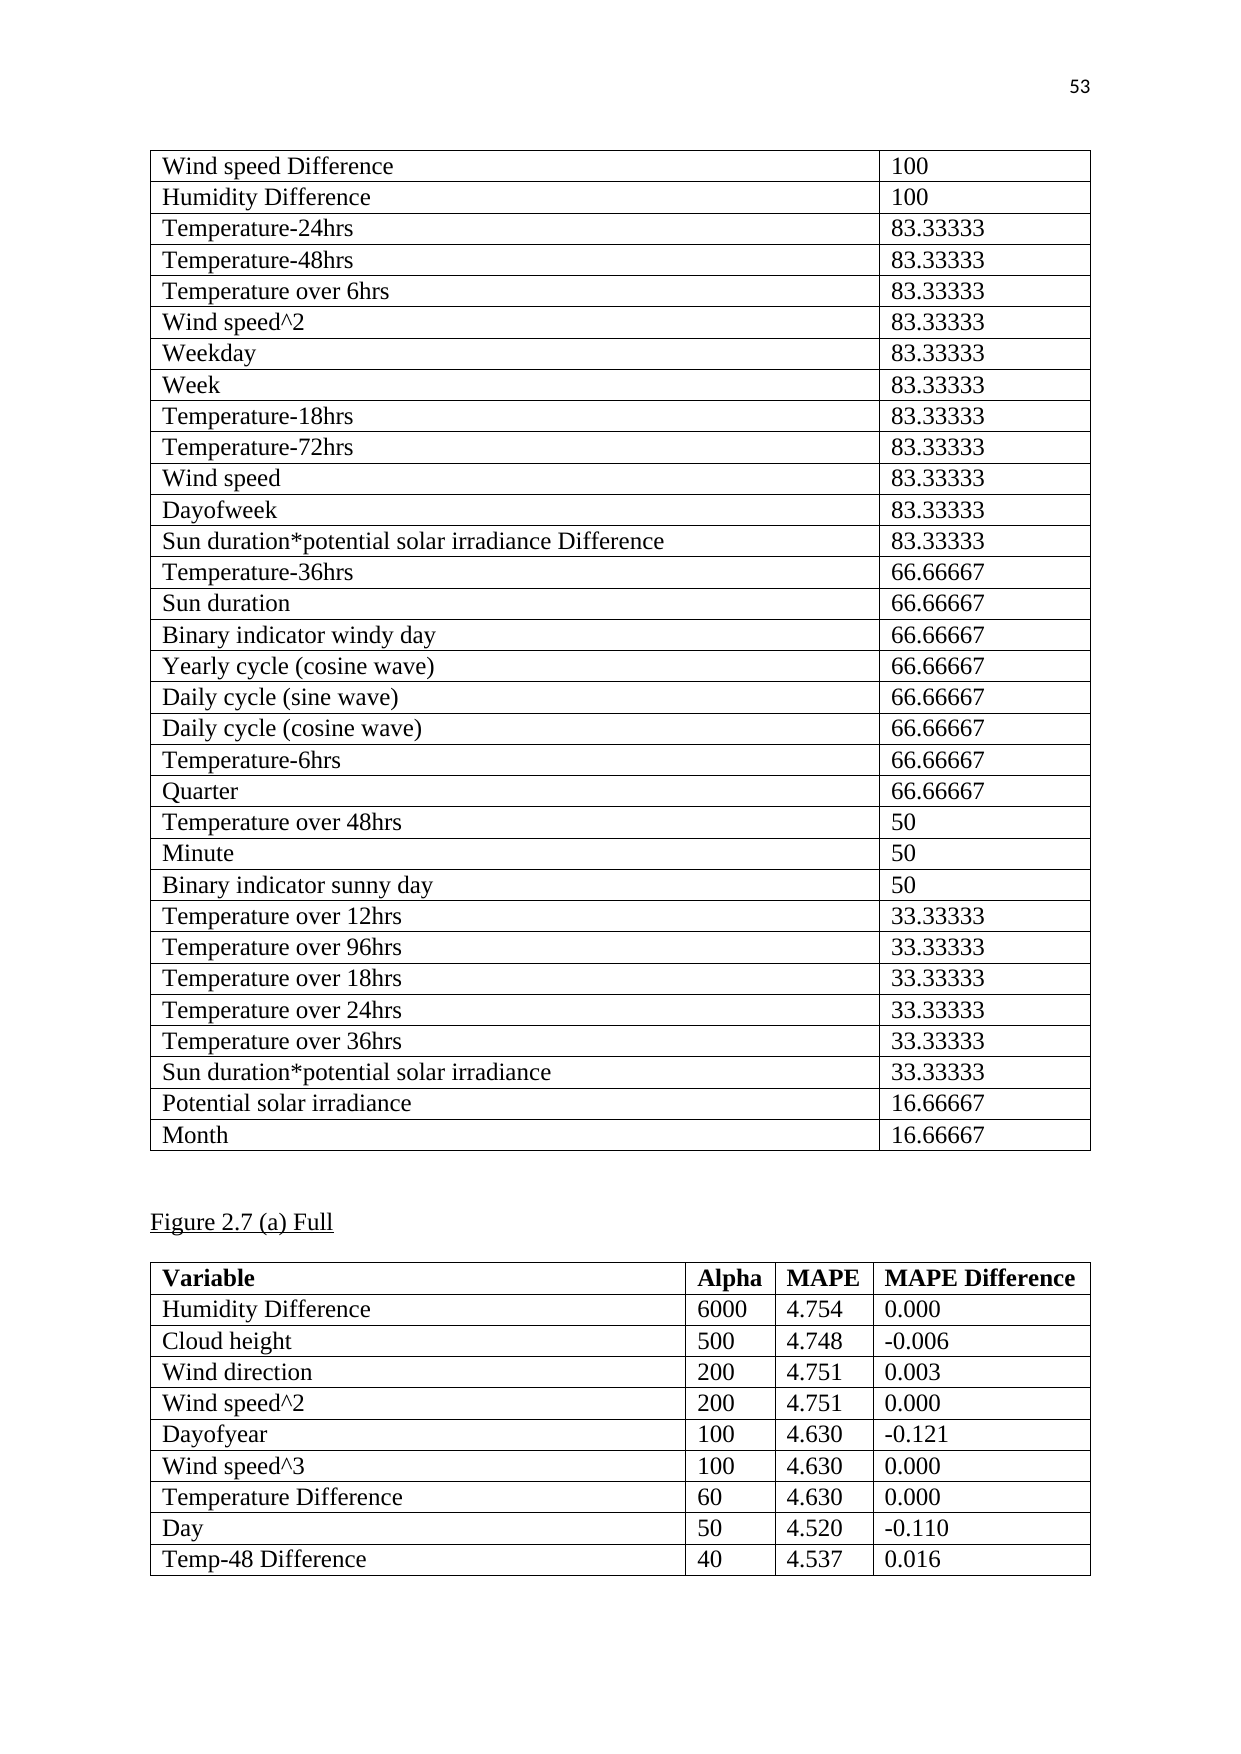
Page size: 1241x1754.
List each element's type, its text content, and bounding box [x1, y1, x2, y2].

table_cell 33.33333 [880, 932, 1090, 962]
table_cell 66.66667 [880, 557, 1090, 587]
table_cell Temperature Difference [151, 1482, 685, 1512]
table_cell Daily cycle (sine wave) [151, 682, 879, 712]
table_cell 33.33333 [880, 901, 1090, 931]
table_cell 4.751 [776, 1357, 873, 1387]
table_header MAPE Difference [874, 1263, 1090, 1293]
table_cell -0.006 [874, 1326, 1090, 1356]
table_cell Temperature over 18hrs [151, 964, 879, 994]
table_cell 100 [880, 151, 1090, 181]
table_header Alpha [686, 1263, 775, 1293]
table_cell 100 [686, 1420, 775, 1450]
table_cell 33.33333 [880, 995, 1090, 1025]
table_cell 50 [880, 870, 1090, 900]
table_cell -0.110 [874, 1513, 1090, 1543]
table_cell 500 [686, 1326, 775, 1356]
table_cell 66.66667 [880, 682, 1090, 712]
table_cell 4.520 [776, 1513, 873, 1543]
table_cell Temperature over 24hrs [151, 995, 879, 1025]
table_cell 83.33333 [880, 401, 1090, 431]
table_cell 66.66667 [880, 620, 1090, 650]
text Figure 2.7 (a) Full [150, 1207, 1090, 1235]
table_cell Humidity Difference [151, 182, 879, 212]
table_cell Daily cycle (cosine wave) [151, 714, 879, 744]
table_cell 200 [686, 1357, 775, 1387]
table_cell 66.66667 [880, 776, 1090, 806]
table_cell 83.33333 [880, 307, 1090, 337]
table_cell 66.66667 [880, 745, 1090, 775]
table_cell 4.748 [776, 1326, 873, 1356]
table_cell 40 [686, 1545, 775, 1575]
table_cell Yearly cycle (cosine wave) [151, 651, 879, 681]
table_cell 50 [880, 839, 1090, 869]
table_cell Temp-48 Difference [151, 1545, 685, 1575]
table_cell 4.754 [776, 1295, 873, 1325]
table_cell Week [151, 370, 879, 400]
table_cell 83.33333 [880, 339, 1090, 369]
table_cell 66.66667 [880, 651, 1090, 681]
table_cell Temperature-6hrs [151, 745, 879, 775]
table_cell 83.33333 [880, 526, 1090, 556]
table_cell 83.33333 [880, 276, 1090, 306]
table_cell 83.33333 [880, 464, 1090, 494]
table_cell Wind speed Difference [151, 151, 879, 181]
table_cell Temperature-48hrs [151, 245, 879, 275]
table_cell 0.003 [874, 1357, 1090, 1387]
table_cell 50 [880, 807, 1090, 837]
table_cell 0.000 [874, 1388, 1090, 1418]
table_cell 0.000 [874, 1451, 1090, 1481]
table_cell Month [151, 1120, 879, 1150]
table_cell Binary indicator sunny day [151, 870, 879, 900]
table_cell Sun duration [151, 589, 879, 619]
table_cell Temperature over 12hrs [151, 901, 879, 931]
table_cell 0.000 [874, 1295, 1090, 1325]
table_header MAPE [776, 1263, 873, 1293]
table_cell 33.33333 [880, 964, 1090, 994]
table_header Variable [151, 1263, 685, 1293]
table_cell Sun duration*potential solar irradiance [151, 1057, 879, 1087]
table_cell 66.66667 [880, 589, 1090, 619]
table_cell 16.66667 [880, 1089, 1090, 1119]
table_cell 4.537 [776, 1545, 873, 1575]
table_cell 83.33333 [880, 432, 1090, 462]
table_cell Quarter [151, 776, 879, 806]
table_cell 83.33333 [880, 214, 1090, 244]
table_cell 83.33333 [880, 245, 1090, 275]
table_cell 83.33333 [880, 370, 1090, 400]
table_cell Temperature-18hrs [151, 401, 879, 431]
table_cell 33.33333 [880, 1057, 1090, 1087]
table_cell Wind speed^3 [151, 1451, 685, 1481]
table_cell Dayofweek [151, 495, 879, 525]
table_cell Temperature-24hrs [151, 214, 879, 244]
table_cell 0.000 [874, 1482, 1090, 1512]
table_cell 60 [686, 1482, 775, 1512]
table_cell 16.66667 [880, 1120, 1090, 1150]
table_cell Temperature-72hrs [151, 432, 879, 462]
table_cell 6000 [686, 1295, 775, 1325]
table_cell Wind speed^2 [151, 1388, 685, 1418]
table_cell 33.33333 [880, 1026, 1090, 1056]
table_cell Temperature over 96hrs [151, 932, 879, 962]
table_cell -0.121 [874, 1420, 1090, 1450]
table_cell 4.751 [776, 1388, 873, 1418]
table_cell Day [151, 1513, 685, 1543]
table_cell 4.630 [776, 1451, 873, 1481]
table_cell 4.630 [776, 1420, 873, 1450]
table_cell Wind direction [151, 1357, 685, 1387]
table_cell 50 [686, 1513, 775, 1543]
table_cell Weekday [151, 339, 879, 369]
table_cell 100 [686, 1451, 775, 1481]
table_cell Temperature over 48hrs [151, 807, 879, 837]
table_cell Wind speed^2 [151, 307, 879, 337]
table_cell 100 [880, 182, 1090, 212]
table_cell Humidity Difference [151, 1295, 685, 1325]
table_cell Minute [151, 839, 879, 869]
table_cell Dayofyear [151, 1420, 685, 1450]
table_cell 200 [686, 1388, 775, 1418]
table_cell Wind speed [151, 464, 879, 494]
table_cell Binary indicator windy day [151, 620, 879, 650]
table_cell Temperature over 36hrs [151, 1026, 879, 1056]
table_cell 66.66667 [880, 714, 1090, 744]
table_cell Temperature over 6hrs [151, 276, 879, 306]
table_cell Cloud height [151, 1326, 685, 1356]
table_cell 0.016 [874, 1545, 1090, 1575]
table_cell Sun duration*potential solar irradiance Difference [151, 526, 879, 556]
table_cell Temperature-36hrs [151, 557, 879, 587]
table_cell 83.33333 [880, 495, 1090, 525]
table_cell 4.630 [776, 1482, 873, 1512]
table_cell Potential solar irradiance [151, 1089, 879, 1119]
